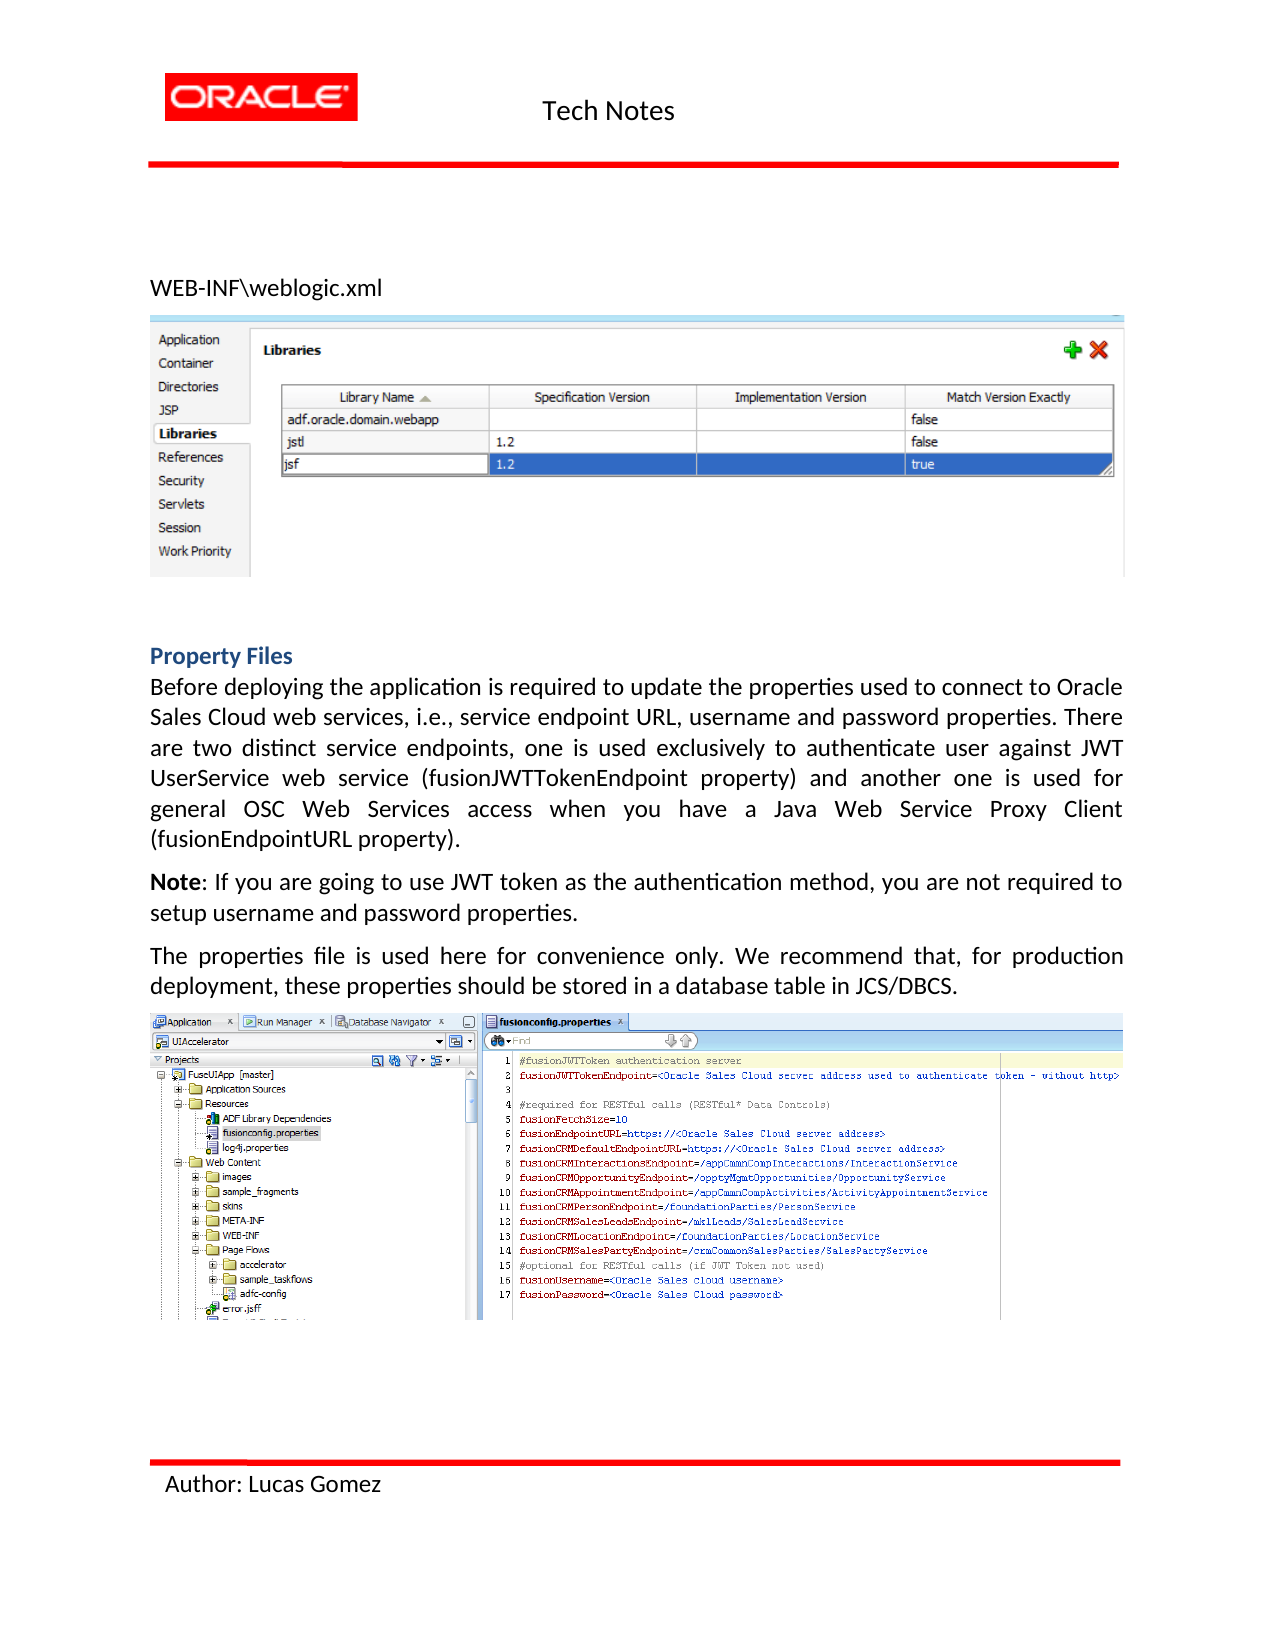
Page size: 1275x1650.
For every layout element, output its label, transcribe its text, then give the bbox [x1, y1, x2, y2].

text The properties file is used here for convenience only. We recommend that, for production deployment, these properties should be stored in a database table in JCS/DBCS. [150, 940, 1125, 1001]
picture [150, 1013, 1123, 1320]
picture [150, 315, 1125, 577]
text Before deploying the application is required to update the properties used to connect to Oracle Sales Cloud web services, i.e., service endpoint URL, username and password properties. There are two distinct service endpoints, one is used exclusively to authenticate user against JWT UserService web service (fusionJWTTokenEndpoint property) and another one is used for general OSC Web Services access when you have a Java Web Service Proxy Client (fusionEndpointURL property). [150, 671, 1125, 854]
text WEB-INF\weblogic.xml [150, 272, 1125, 303]
text Note: If you are going to use JWT token as the authentication method, you are not required to setup username and password properties. [150, 866, 1125, 927]
picture [165, 73, 358, 121]
subtitle Property Files [150, 640, 1125, 671]
